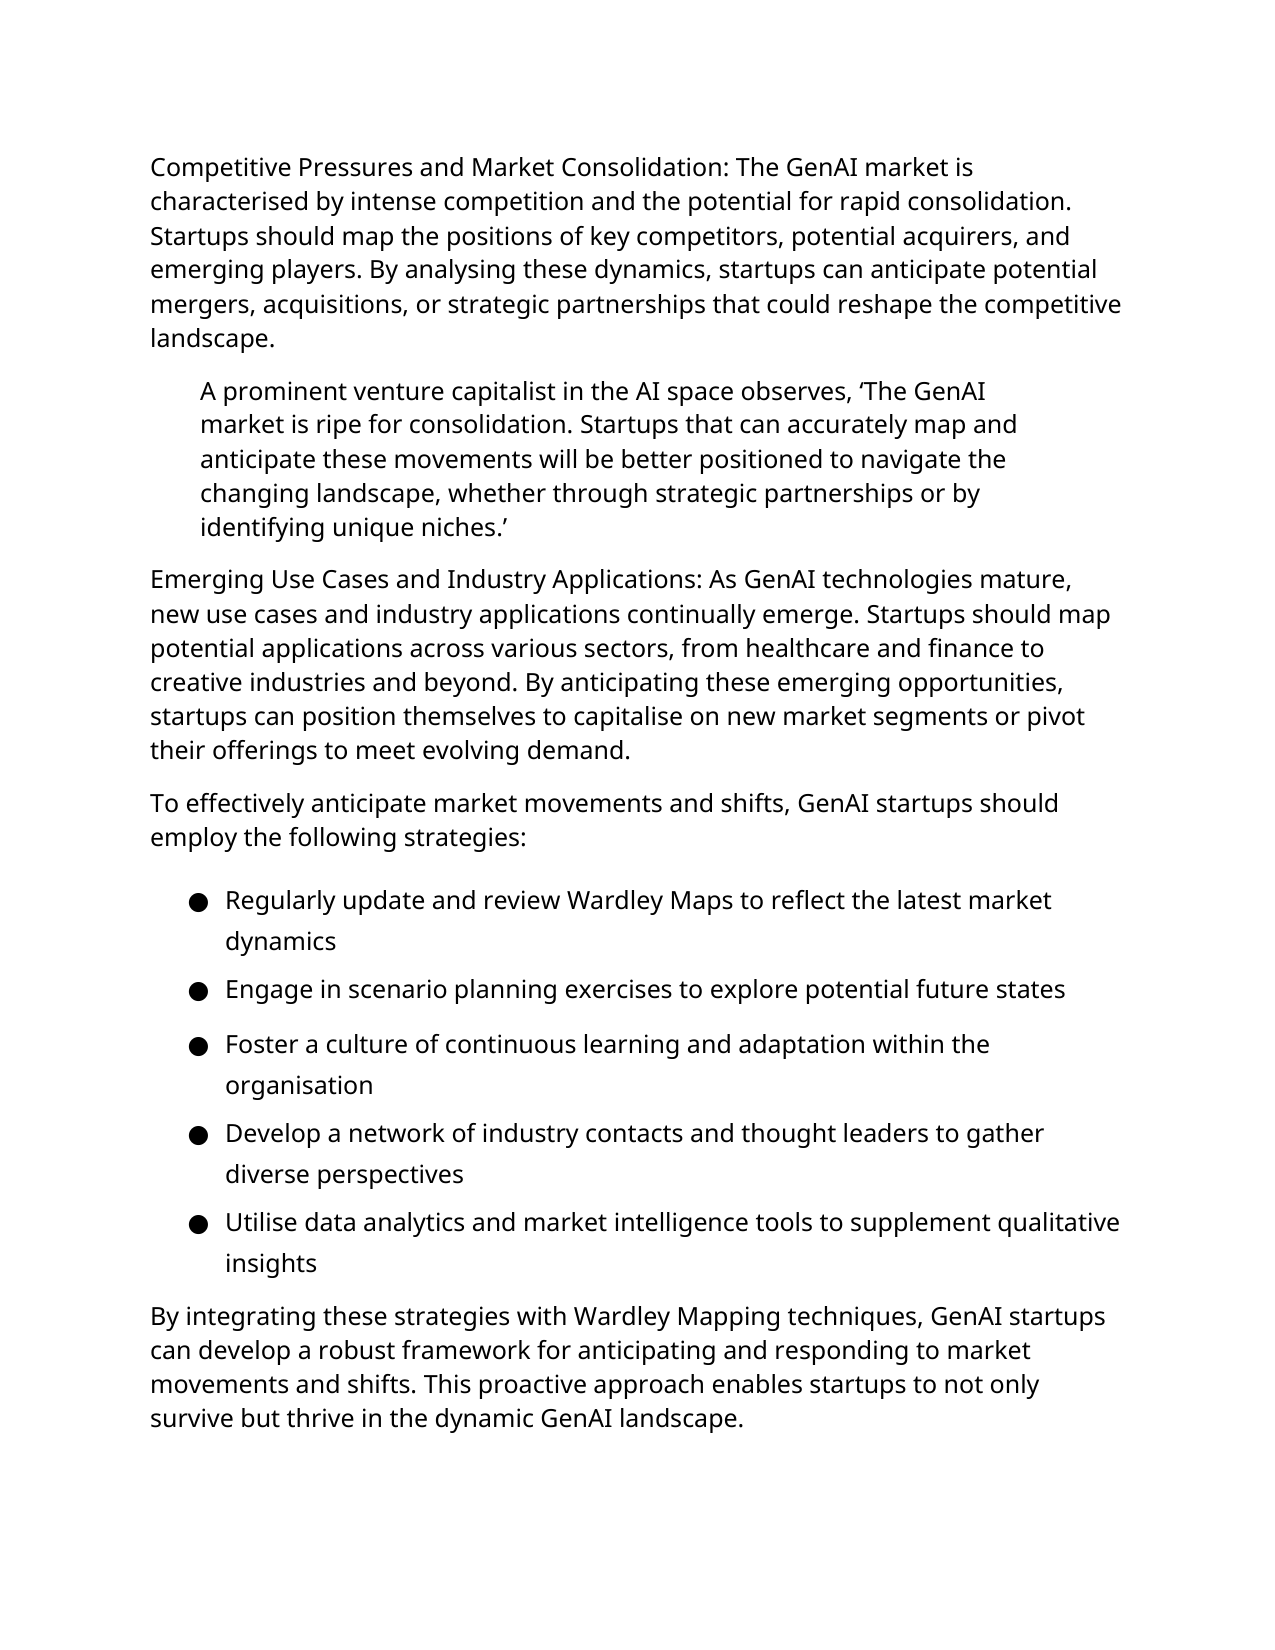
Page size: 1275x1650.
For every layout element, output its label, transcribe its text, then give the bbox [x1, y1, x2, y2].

text To effectively anticipate market movements and shifts, GenAI startups should employ the following strategies: [150, 785, 1125, 853]
list Regularly update and review Wardley Maps to reflect the latest market dynamics [187, 872, 1125, 957]
text By integrating these strategies with Wardley Mapping techniques, GenAI startups can develop a robust framework for anticipating and responding to market movements and shifts. This proactive approach enables startups to not only survive but thrive in the dynamic GenAI landscape. [150, 1298, 1125, 1435]
list Engage in scenario planning exercises to explore potential future states [187, 961, 1125, 1012]
list Utilise data analytics and market intelligence tools to supplement qualitative insights [187, 1194, 1125, 1280]
text A prominent venture capitalist in the AI space observes, ‘The GenAI market is ripe for consolidation. Startups that can accurately map and anticipate these movements will be better positioned to navigate the changing landscape, whether through strategic partnerships or by identifying unique niches.’ [200, 373, 1075, 543]
list Foster a culture of continuous learning and adaptation within the organisation [187, 1016, 1125, 1102]
list Develop a network of industry contacts and thought leaders to gather diverse perspectives [187, 1105, 1125, 1191]
text Competitive Pressures and Market Consolidation: The GenAI market is characterised by intense competition and the potential for rapid consolidation. Startups should map the positions of key competitors, potential acquirers, and emerging players. By analysing these dynamics, startups can anticipate potential mergers, acquisitions, or strategic partnerships that could reshape the competitive landscape. [150, 150, 1125, 354]
text Emerging Use Cases and Industry Applications: As GenAI technologies mature, new use cases and industry applications continually emerge. Startups should map potential applications across various sectors, from healthcare and finance to creative industries and beyond. By anticipating these emerging opportunities, startups can position themselves to capitalise on new market segments or pivot their offerings to meet evolving demand. [150, 562, 1125, 767]
